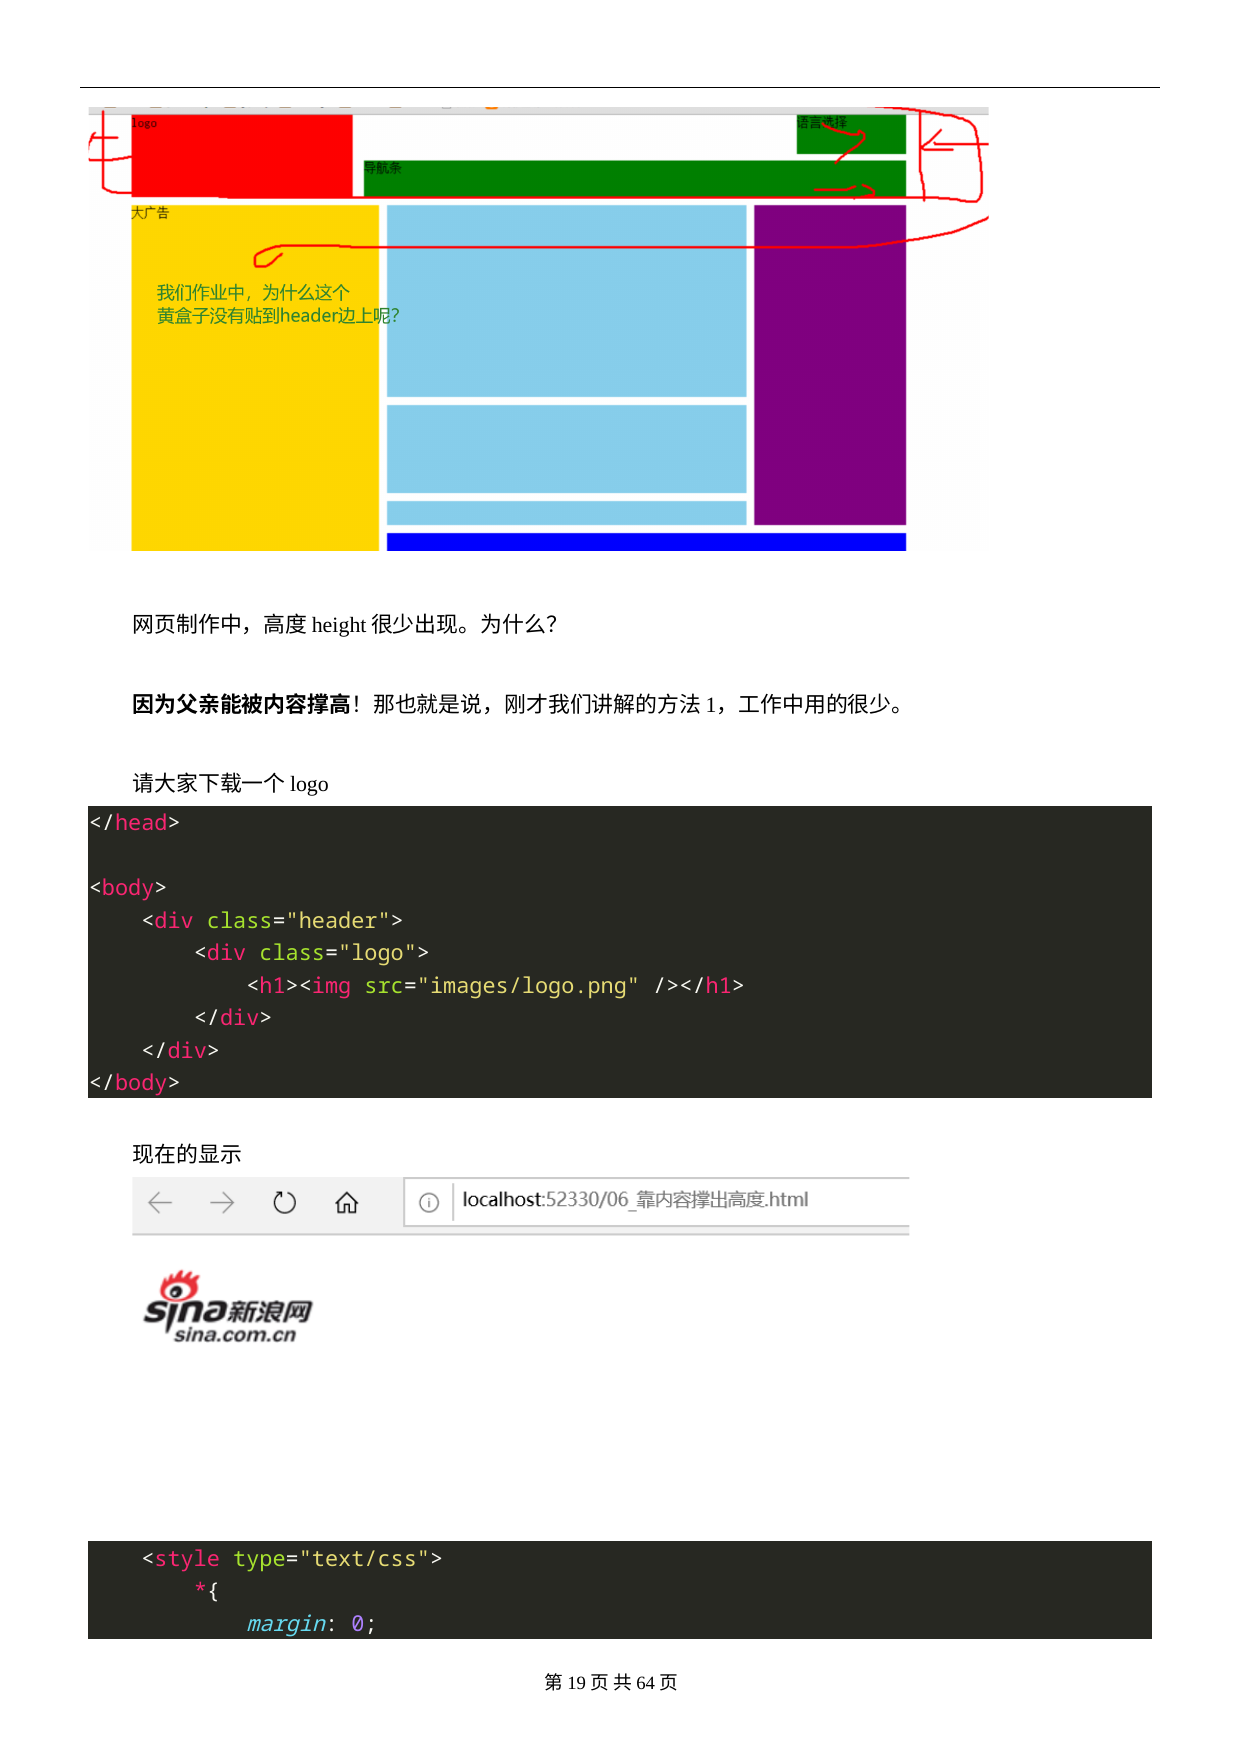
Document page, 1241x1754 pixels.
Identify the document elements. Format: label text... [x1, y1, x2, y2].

text <body> [88, 871, 1152, 903]
text margin: 0; [88, 1606, 1152, 1639]
text <h1><img src="images/logo.png" /></h1> [88, 968, 1152, 1001]
text 请大家下载一个logo [88, 765, 1152, 798]
text <style type="text/css"> [88, 1541, 1152, 1574]
text 因为父亲能被内容撑高！那也就是说，刚才我们讲解的方法1，工作中用的很少。 [88, 686, 1152, 719]
picture [88, 107, 989, 551]
text *{ [88, 1574, 1152, 1606]
text 网页制作中，高度height很少出现。为什么？ [88, 607, 1152, 639]
picture [132, 1177, 910, 1531]
text </body> [88, 1066, 1152, 1098]
text </div> [88, 1033, 1152, 1066]
text <div class="header"> [88, 903, 1152, 936]
text </head> [88, 806, 1152, 838]
text </div> [88, 1001, 1152, 1033]
text 现在的显示 [88, 1137, 1152, 1169]
text <div class="logo"> [88, 936, 1152, 968]
